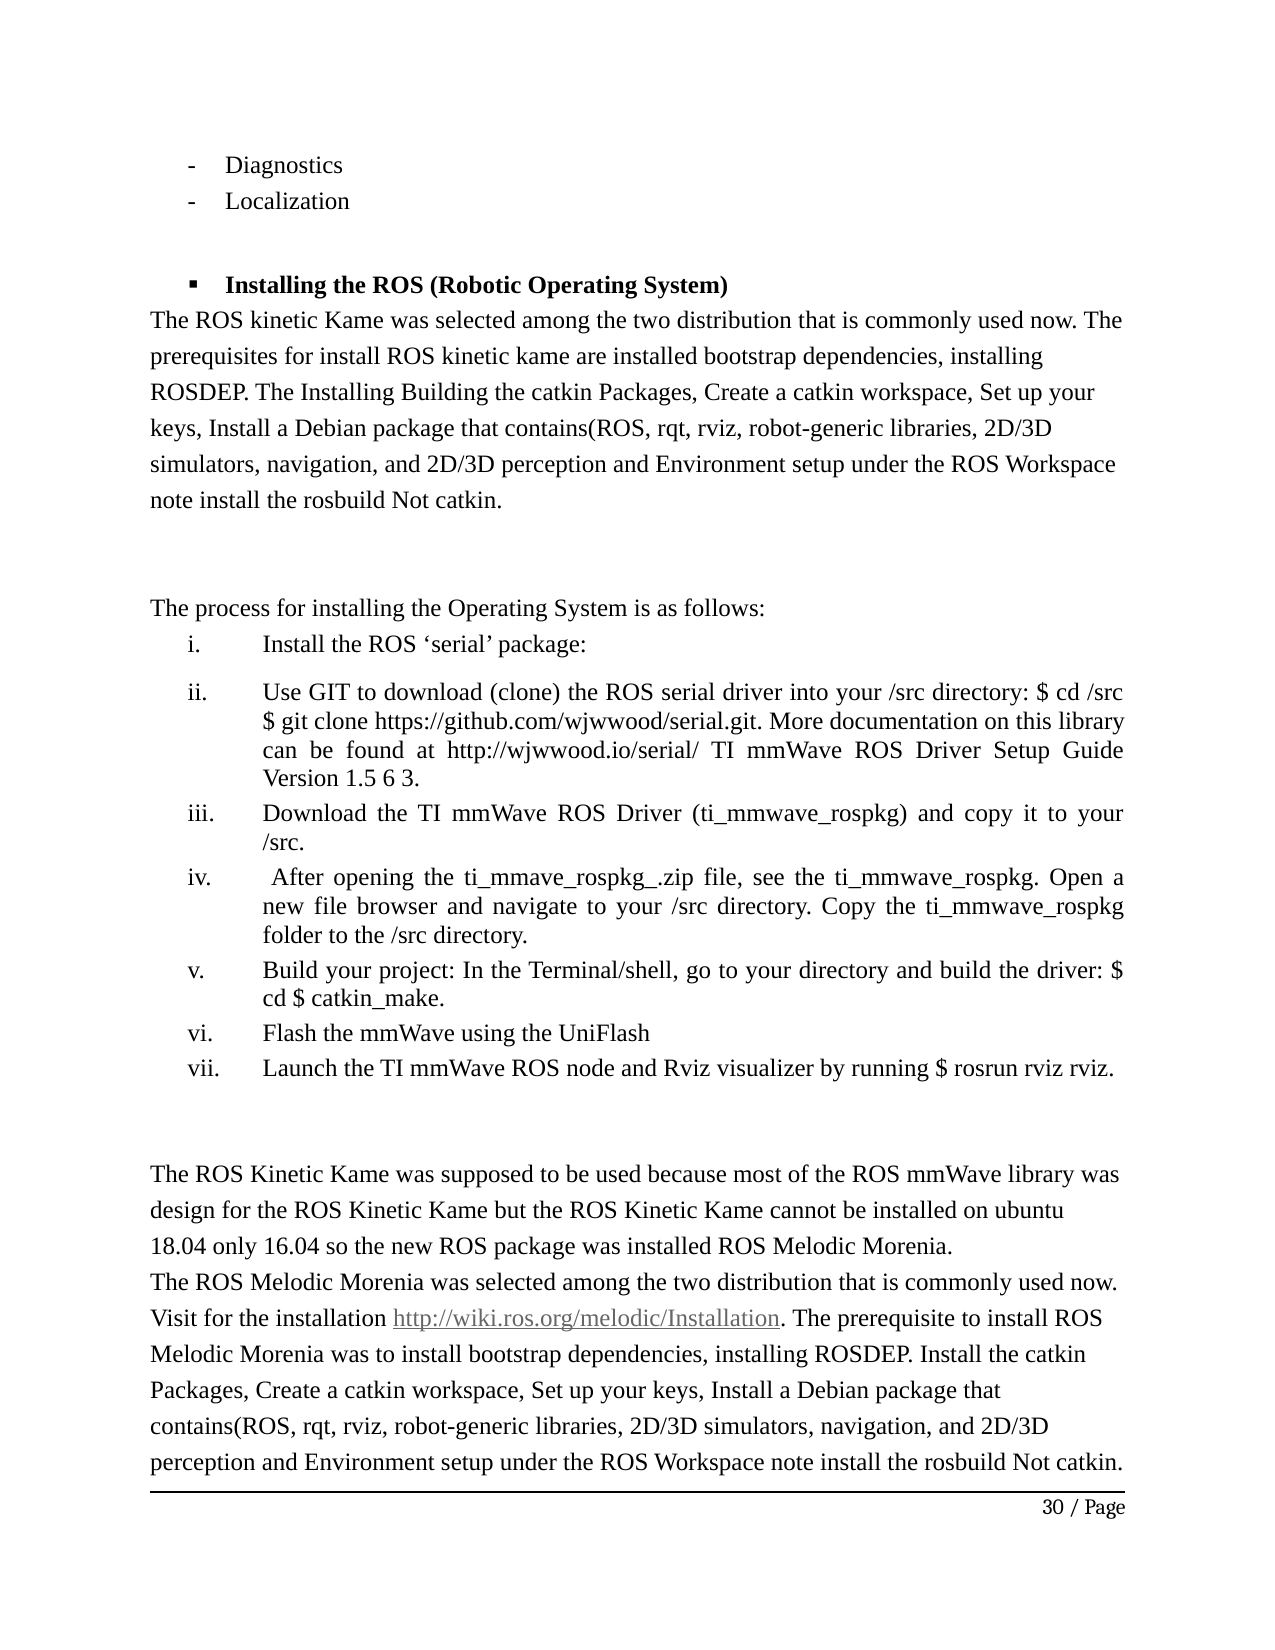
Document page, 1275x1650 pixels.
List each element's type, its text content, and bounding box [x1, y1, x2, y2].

text The ROS kinetic Kame was selected among the two distribution that is commonly used now. The prerequisites for install ROS kinetic kame are installed bootstrap dependencies, installing ROSDEP. The Installing Building the catkin Packages, Create a catkin workspace, Set up your keys, Install a Debian package that contains(ROS, rqt, rviz, robot-generic libraries, 2D/3D simulators, navigation, and 2D/3D perception and Environment setup under the ROS Workspace note install the rosbuild Not catkin. [150, 305, 1125, 514]
text The ROS Melodic Morenia was selected among the two distribution that is commonly used now. Visit for the installation http://wiki.ros.org/melodic/Installation. The prerequisite to install ROS Melodic Morenia was to install bootstrap dependencies, installing ROSDEP. Install the catkin Packages, Create a catkin workspace, Set up your keys, Install a Debian package that contains(ROS, rqt, rviz, robot-generic libraries, 2D/3D simulators, navigation, and 2D/3D perception and Environment setup under the ROS Workspace note install the rosbuild Not catkin. [150, 1267, 1125, 1476]
list After opening the ti_mmave_rospkg_.zip file, see the ti_mmwave_rospkg. Open a new file browser and navigate to your /src directory. Copy the ti_mmwave_rospkg folder to the /src directory. [187, 862, 1125, 948]
list Use GIT to download (clone) the ROS serial driver into your /src directory: $ cd /src $ git clone https://github.com/wjwwood/serial.git. More documentation on this library can be found at http://wjwwood.io/serial/ TI mmWave ROS Driver Setup Guide Version 1.5 6 3. [187, 677, 1125, 792]
text Installing the ROS (Robotic Operating System) [150, 270, 1125, 299]
text The ROS Kinetic Kame was supposed to be used because most of the ROS mmWave library was design for the ROS Kinetic Kame but the ROS Kinetic Kame cannot be installed on ubuntu 18.04 only 16.04 so the new ROS package was installed ROS Melodic Morenia. [150, 1159, 1125, 1260]
text The process for installing the Operating System is as follows: [150, 593, 1125, 622]
list Build your project: In the Terminal/shell, go to your directory and build the driver: $ cd $ catkin_make. [187, 955, 1125, 1012]
list Install the ROS ‘serial’ package: [187, 629, 1125, 657]
list Launch the TI mmWave ROS node and Rviz visualizer by running $ rosrun rviz rviz. [187, 1053, 1125, 1082]
list Download the TI mmWave ROS Driver (ti_mmwave_rospkg) and copy it to your /src. [187, 798, 1125, 856]
list Flash the mmWave using the UniFlash [187, 1018, 1125, 1047]
list Localization [187, 186, 1125, 215]
list Diagnostics [187, 150, 1125, 179]
